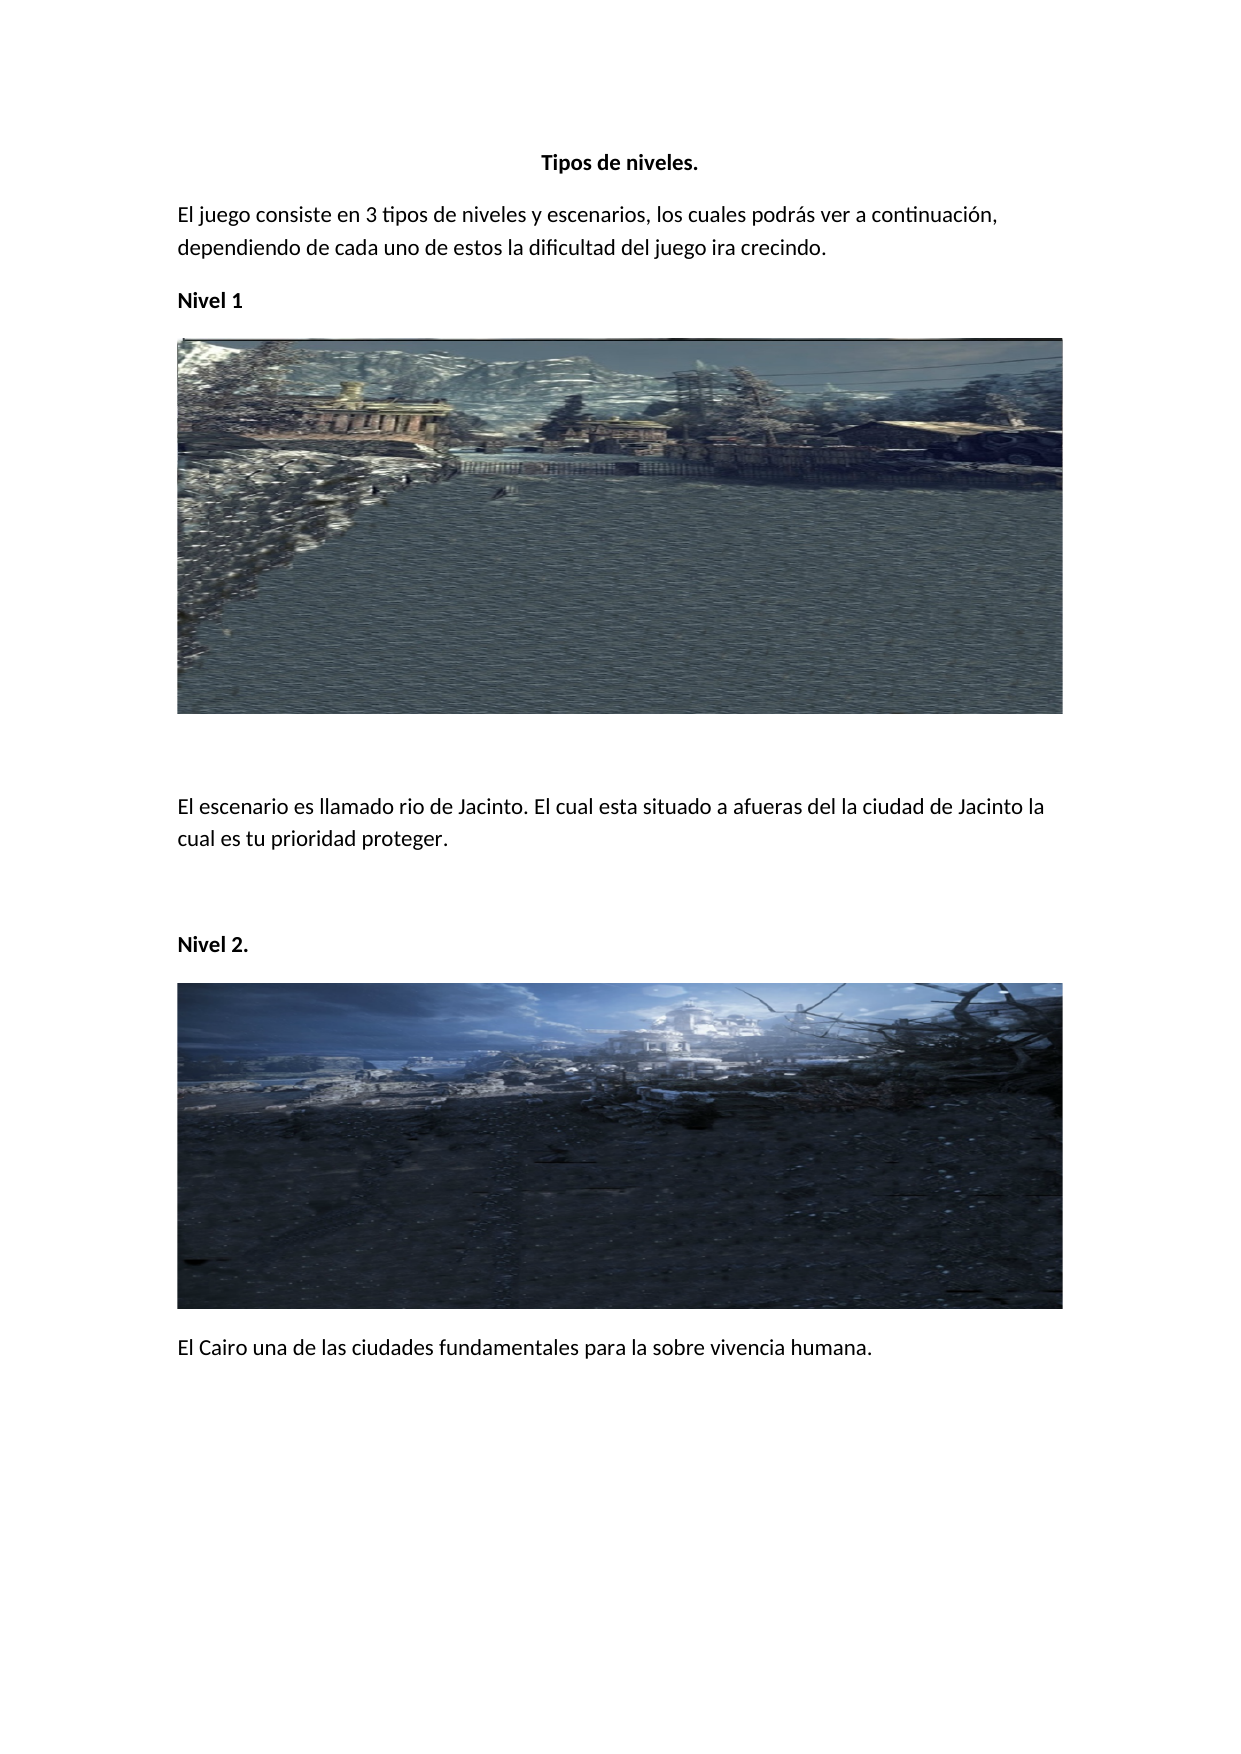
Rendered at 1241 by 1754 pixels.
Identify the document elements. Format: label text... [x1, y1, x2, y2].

picture [177, 983, 1063, 1309]
text Tipos de niveles. [177, 148, 1063, 176]
text Nivel 1 [177, 286, 1063, 314]
text El juego consiste en 3 tipos de niveles y escenarios, los cuales podrás ver a continuación, dependiendo de cada uno de estos la dificultad del juego ira crecindo. [177, 201, 1063, 261]
text El Cairo una de las ciudades fundamentales para la sobre vivencia humana. [177, 1333, 1063, 1361]
text El escenario es llamado rio de Jacinto. El cual esta situado a afueras del la ciudad de Jacinto la cual es tu prioridad proteger. [177, 792, 1063, 852]
picture [177, 338, 1063, 714]
text Nivel 2. [177, 930, 1063, 958]
